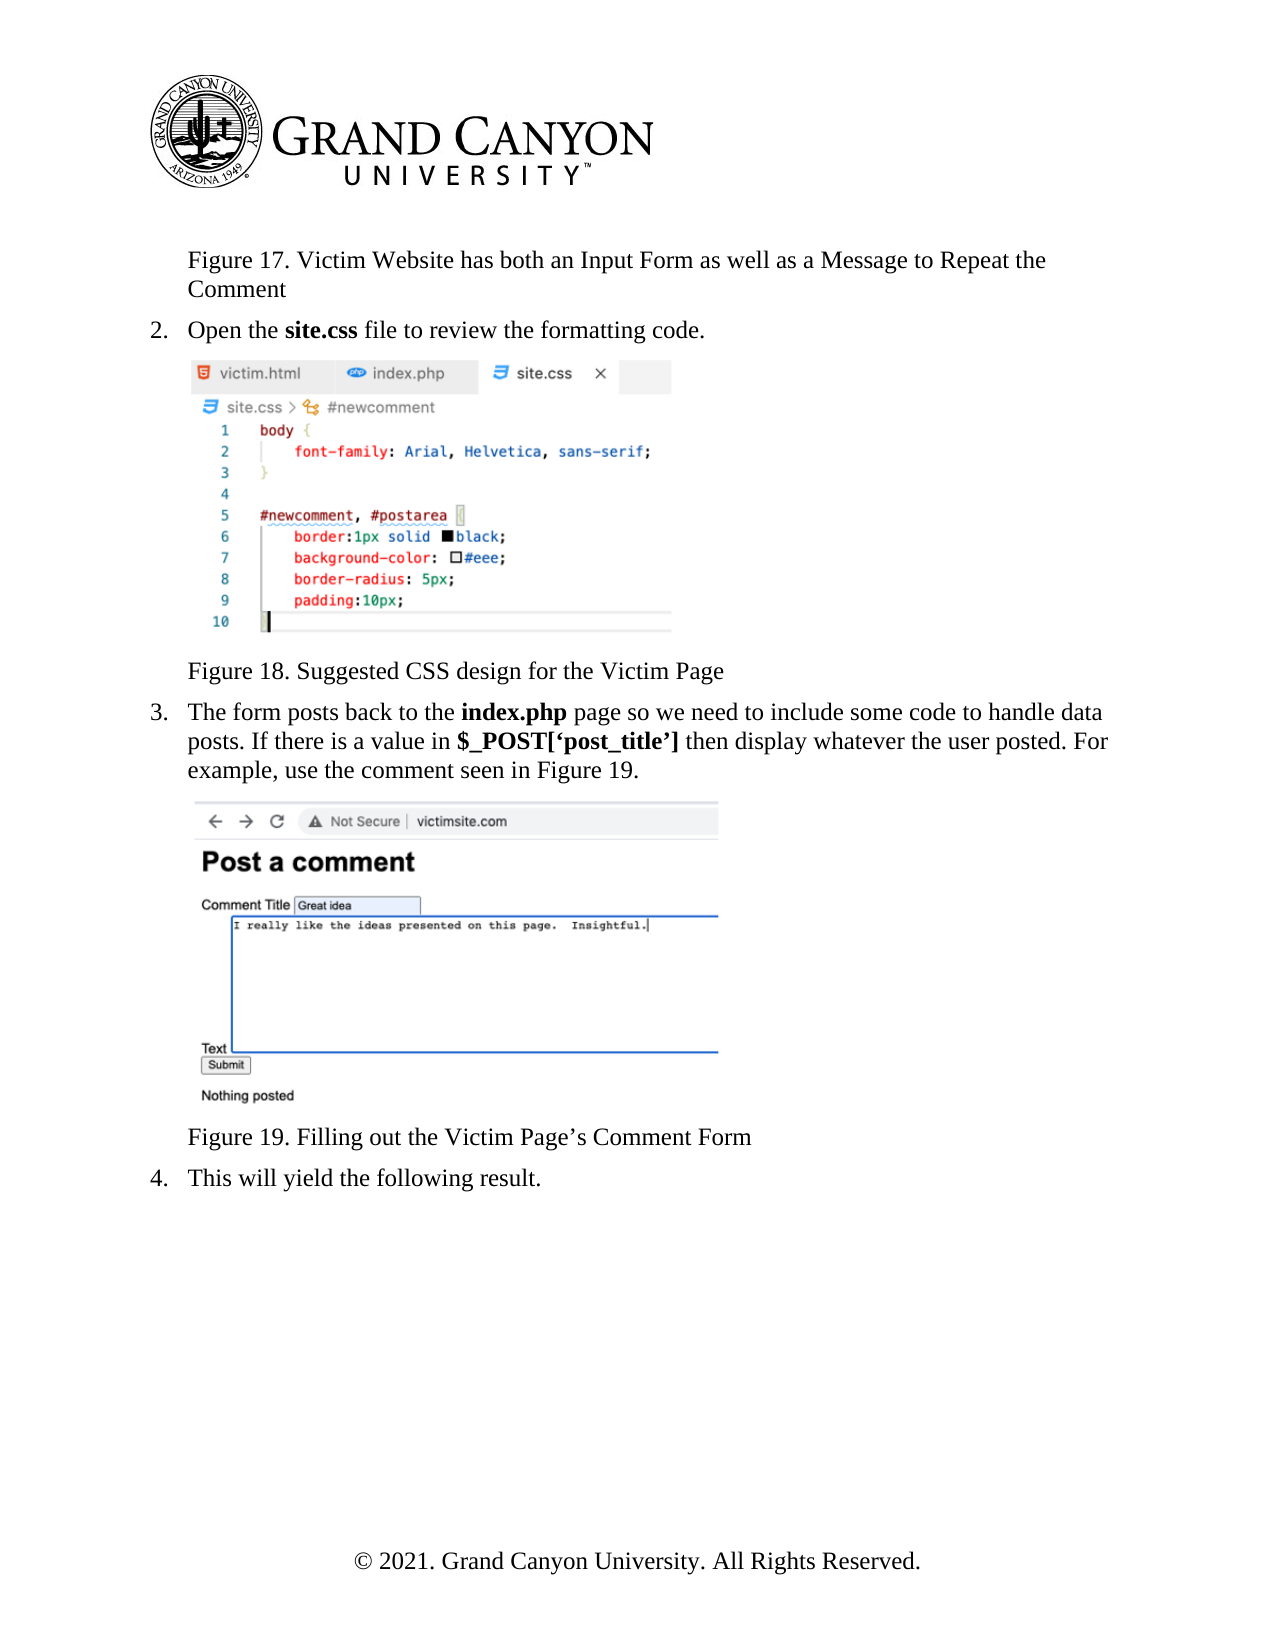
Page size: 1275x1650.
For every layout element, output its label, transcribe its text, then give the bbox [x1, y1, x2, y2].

list The form posts back to the index.php page so we need to include some code to handle data posts. If there is a value in $_POST[‘post_title’] then display whatever the user posted. For example, use the comment seen in Figure 19. [150, 697, 1125, 784]
list This will yield the following result. [150, 1163, 1125, 1192]
text Figure 19. Filling out the Victim Page’s Comment Form [187, 1122, 1125, 1150]
picture [187, 356, 681, 644]
list Open the site.css file to review the formatting code. [150, 315, 1125, 344]
picture [150, 75, 654, 188]
text Figure 17. Victim Website has both an Input Form as well as a Message to Repeat the Comment [187, 245, 1125, 302]
picture [187, 796, 744, 1109]
text Figure 18. Suggested CSS design for the Victim Page [187, 656, 1125, 685]
